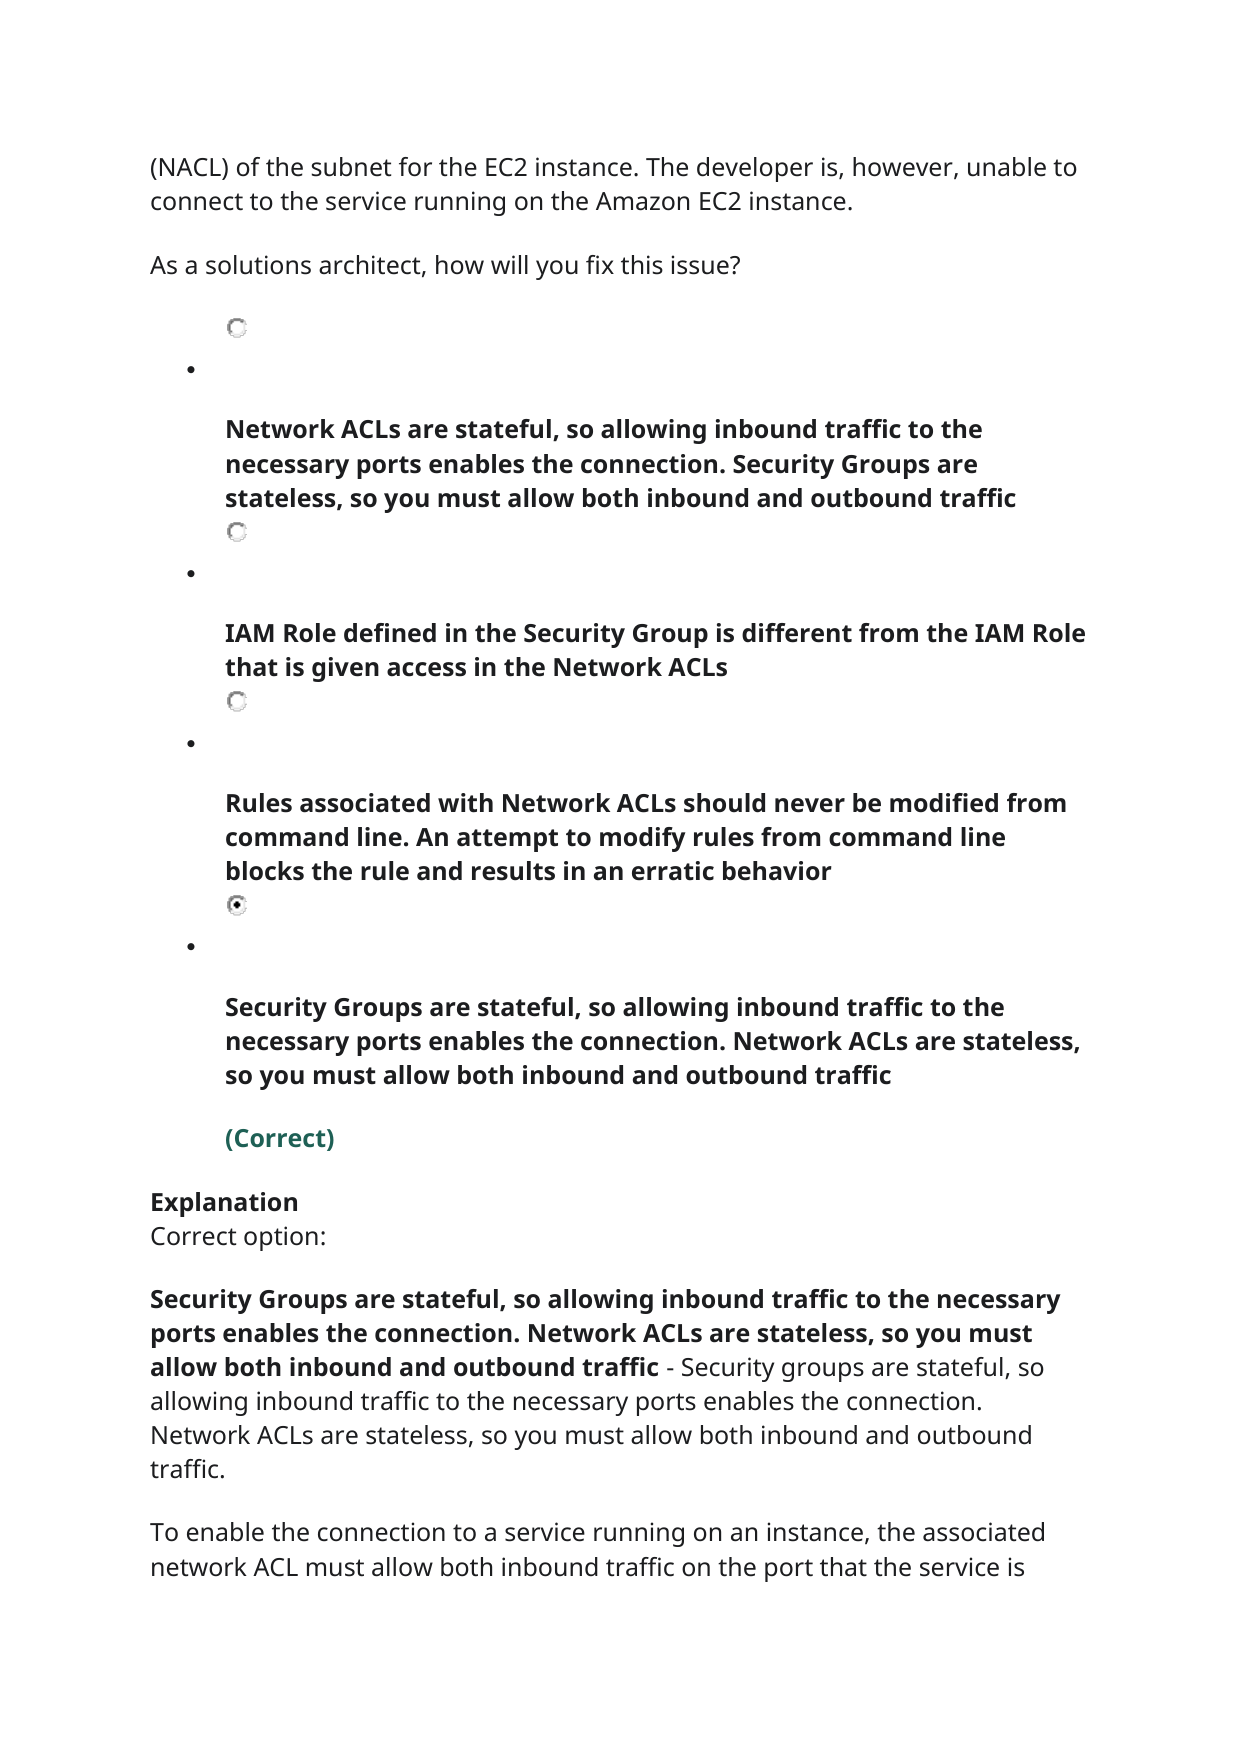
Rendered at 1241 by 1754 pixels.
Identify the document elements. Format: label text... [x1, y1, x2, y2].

text Network ACLs are stateful, so allowing inbound traffic to the necessary ports enables the connection. Security Groups are stateless, so you must allow both inbound and outbound traffic [225, 412, 1090, 514]
text Correct option: [150, 1218, 1090, 1252]
text As a solutions architect, how will you fix this issue? [150, 247, 1090, 281]
text Explanation [150, 1184, 1090, 1218]
text IAM Role defined in the Security Group is different from the IAM Role that is given access in the Network ACLs [225, 616, 1090, 684]
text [150, 150, 1090, 218]
text Security Groups are stateful, so allowing inbound traffic to the necessary ports enables the connection. Network ACLs are stateless, so you must allow both inbound and outbound traffic - Security groups are stateful, so allowing inbound traffic to the necessary ports enables the connection. Network ACLs are stateless, so you must allow both inbound and outbound traffic. [150, 1282, 1090, 1486]
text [150, 1515, 1090, 1583]
text Rules associated with Network ACLs should never be modified from command line. An attempt to modify rules from command line blocks the rule and results in an erratic behavior [225, 786, 1090, 888]
text Security Groups are stateful, so allowing inbound traffic to the necessary ports enables the connection. Network ACLs are stateless, so you must allow both inbound and outbound traffic [225, 990, 1090, 1092]
text (Correct) [225, 1121, 1090, 1155]
